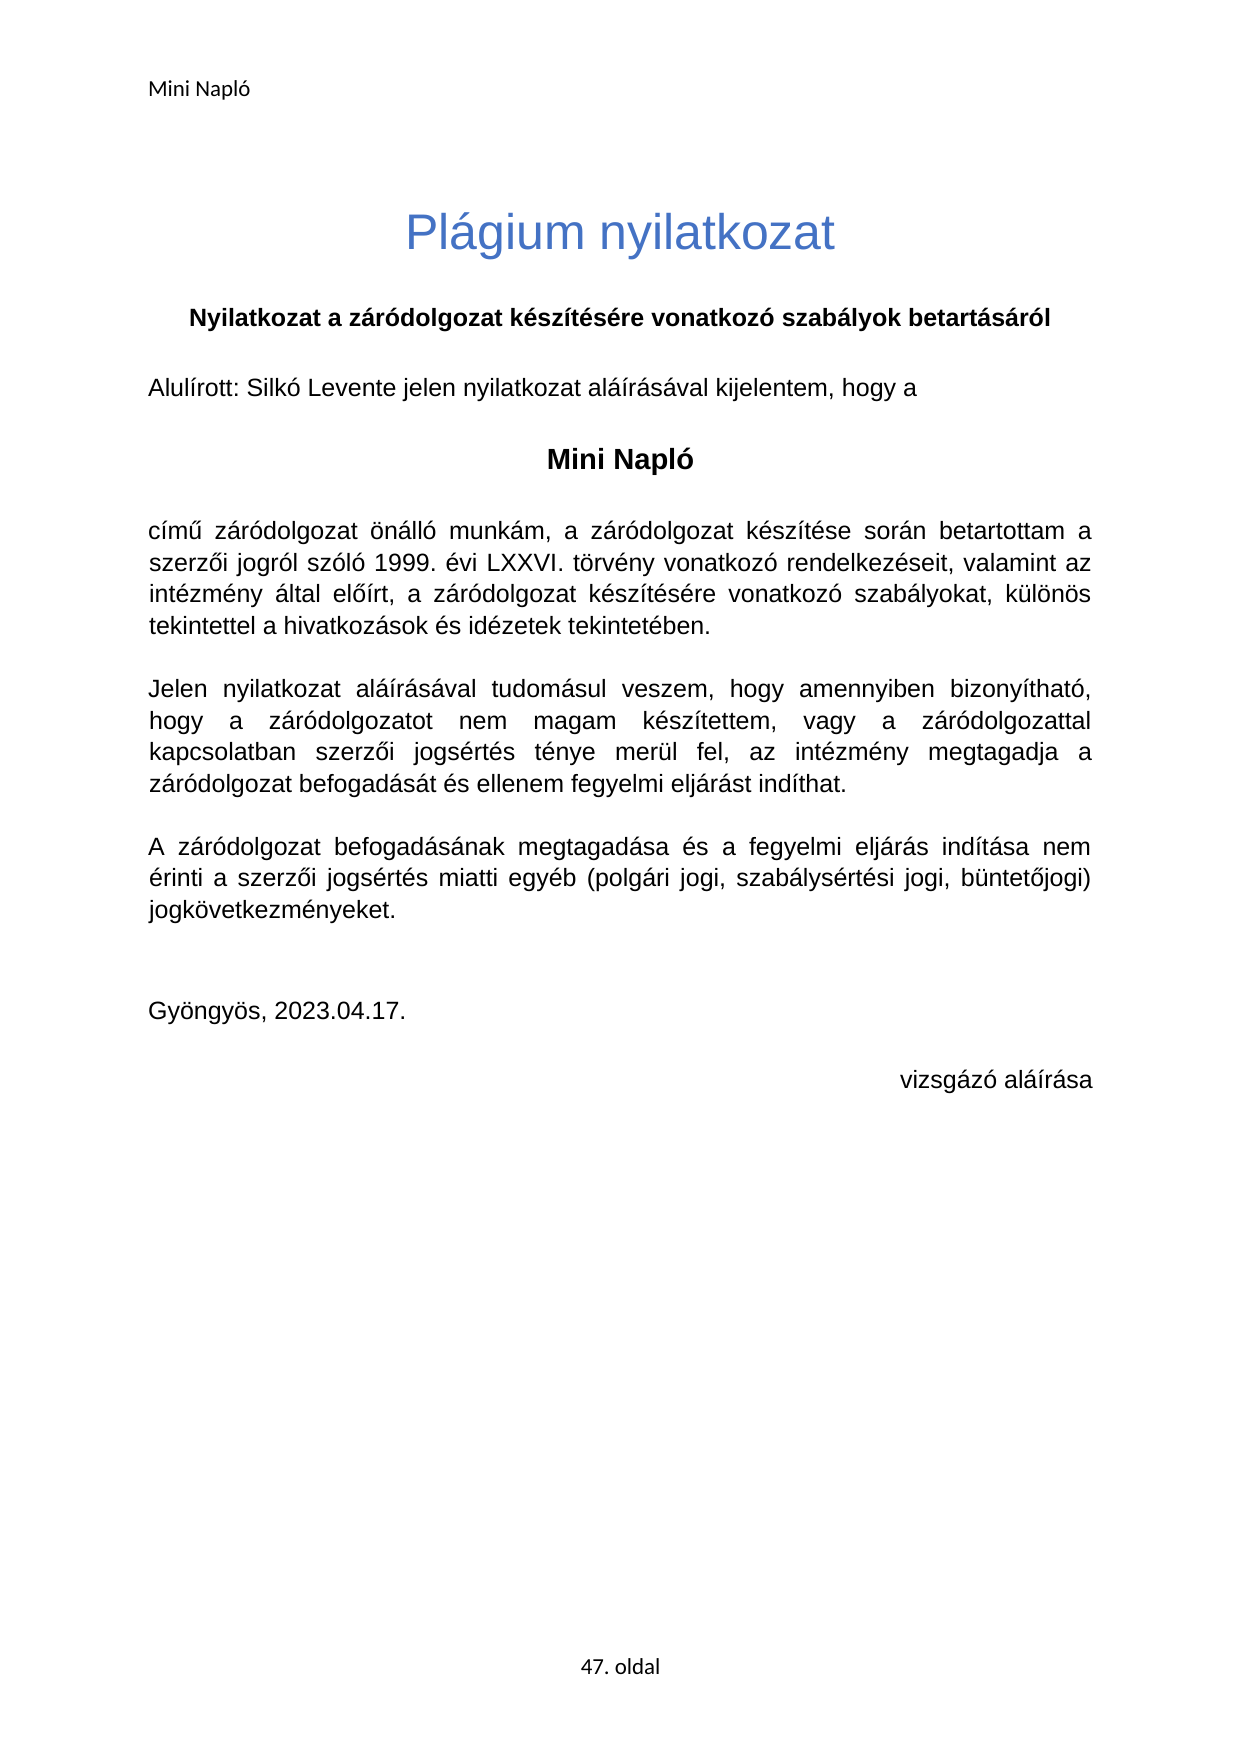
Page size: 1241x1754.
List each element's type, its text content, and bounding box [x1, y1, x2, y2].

text Mini Napló [148, 442, 1093, 475]
text Gyöngyös, 2023.04.17. [148, 996, 1093, 1024]
text A záródolgozat befogadásának megtagadása és a fegyelmi eljárás indítása nem érinti a szerzői jogsértés miatti egyéb (polgári jogi, szabálysértési jogi, büntetőjogi) jogkövetkezményeket. [148, 832, 1093, 924]
text vizsgázó aláírása [148, 1065, 1093, 1094]
text Jelen nyilatkozat aláírásával tudomásul veszem, hogy amennyiben bizonyítható, hogy a záródolgozatot nem magam készítettem, vagy a záródolgozattal kapcsolatban szerzői jogsértés ténye merül fel, az intézmény megtagadja a záródolgozat befogadását és ellenem fegyelmi eljárást indíthat. [148, 674, 1093, 797]
text Nyilatkozat a záródolgozat készítésére vonatkozó szabályok betartásáról [148, 303, 1093, 332]
text Alulírott: Silkó Levente jelen nyilatkozat aláírásával kijelentem, hogy a [148, 373, 1093, 401]
text című záródolgozat önálló munkám, a záródolgozat készítése során betartottam a szerzői jogról szóló 1999. évi LXXVI. törvény vonatkozó rendelkezéseit, valamint az intézmény által előírt, a záródolgozat készítésére vonatkozó szabályokat, különös tekintettel a hivatkozások és idézetek tekintetében. [148, 516, 1093, 640]
text Plágium nyilatkozat [148, 203, 1093, 260]
